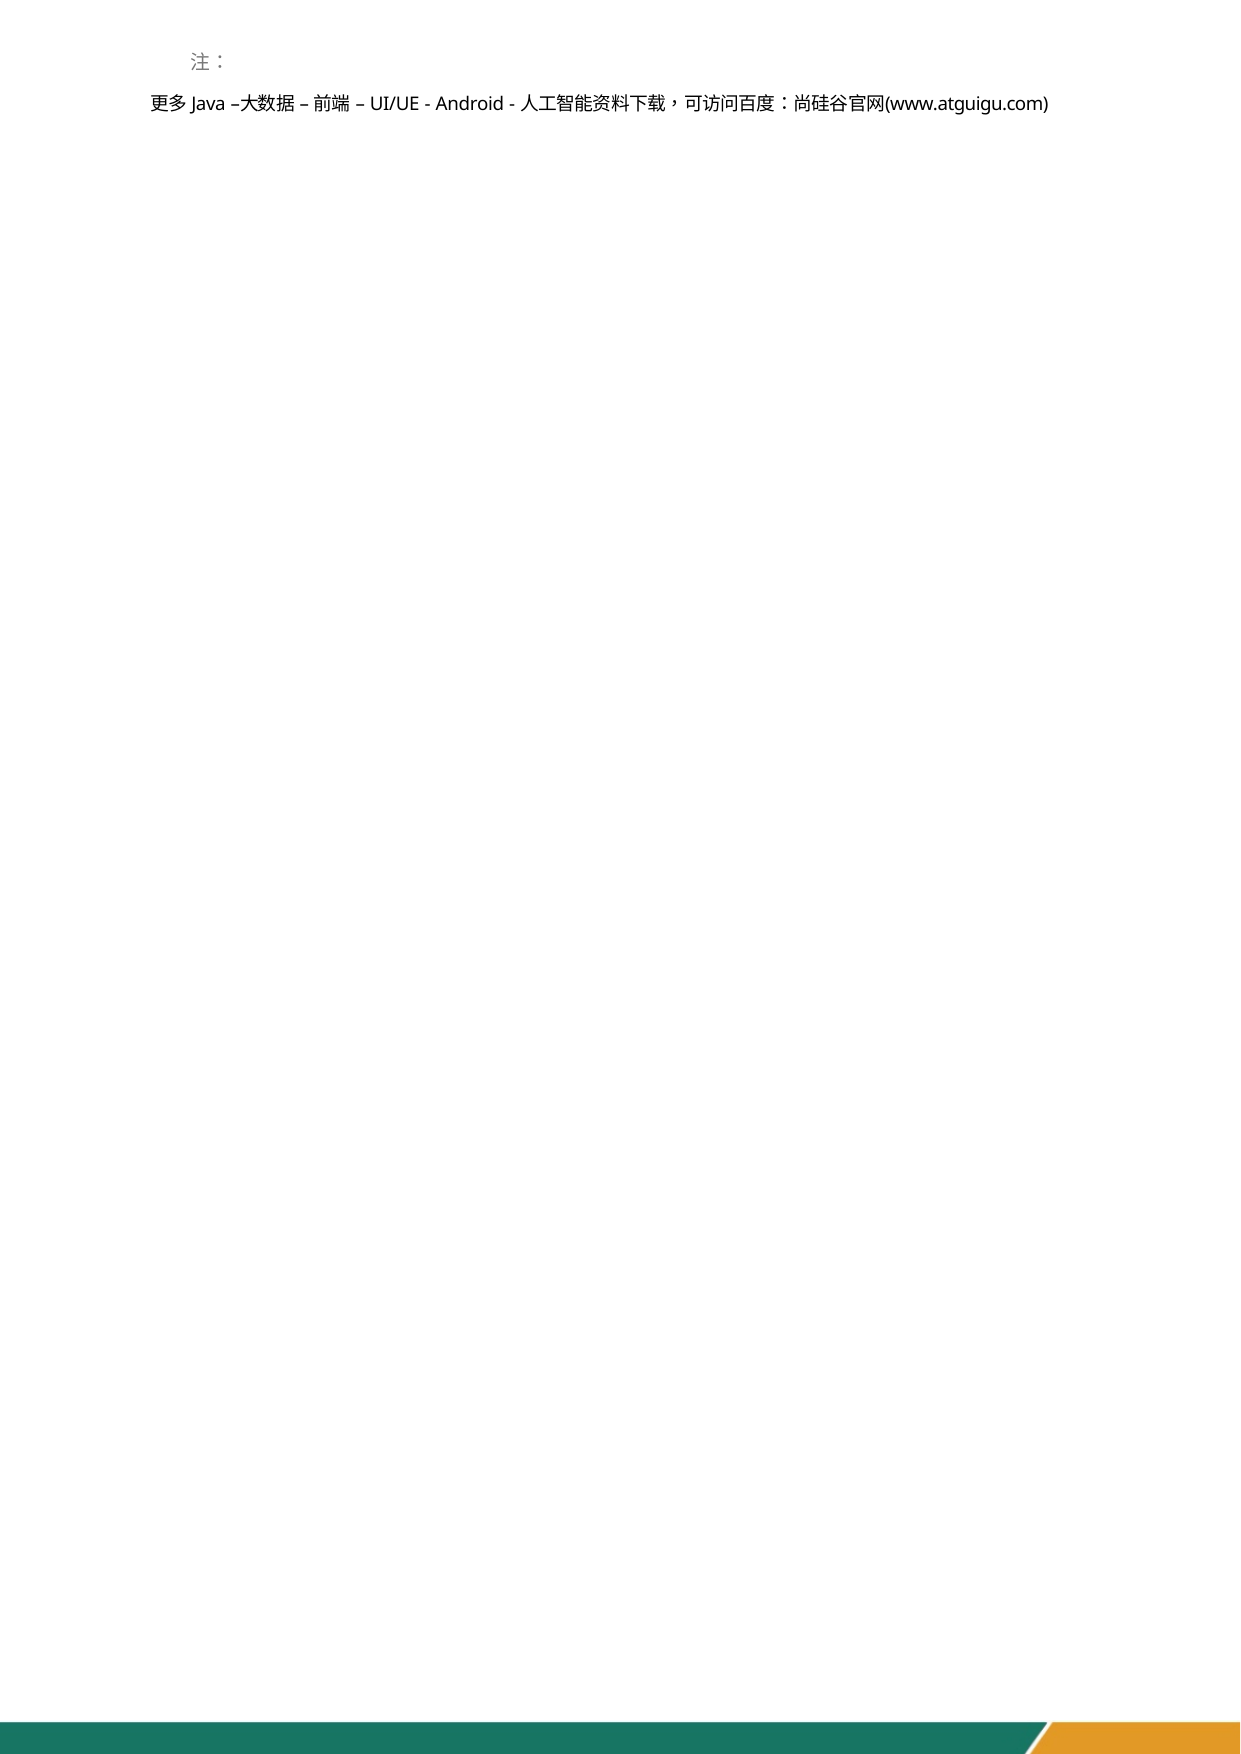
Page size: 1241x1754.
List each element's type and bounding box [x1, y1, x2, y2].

picture [0, 1720, 1241, 1754]
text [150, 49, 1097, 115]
